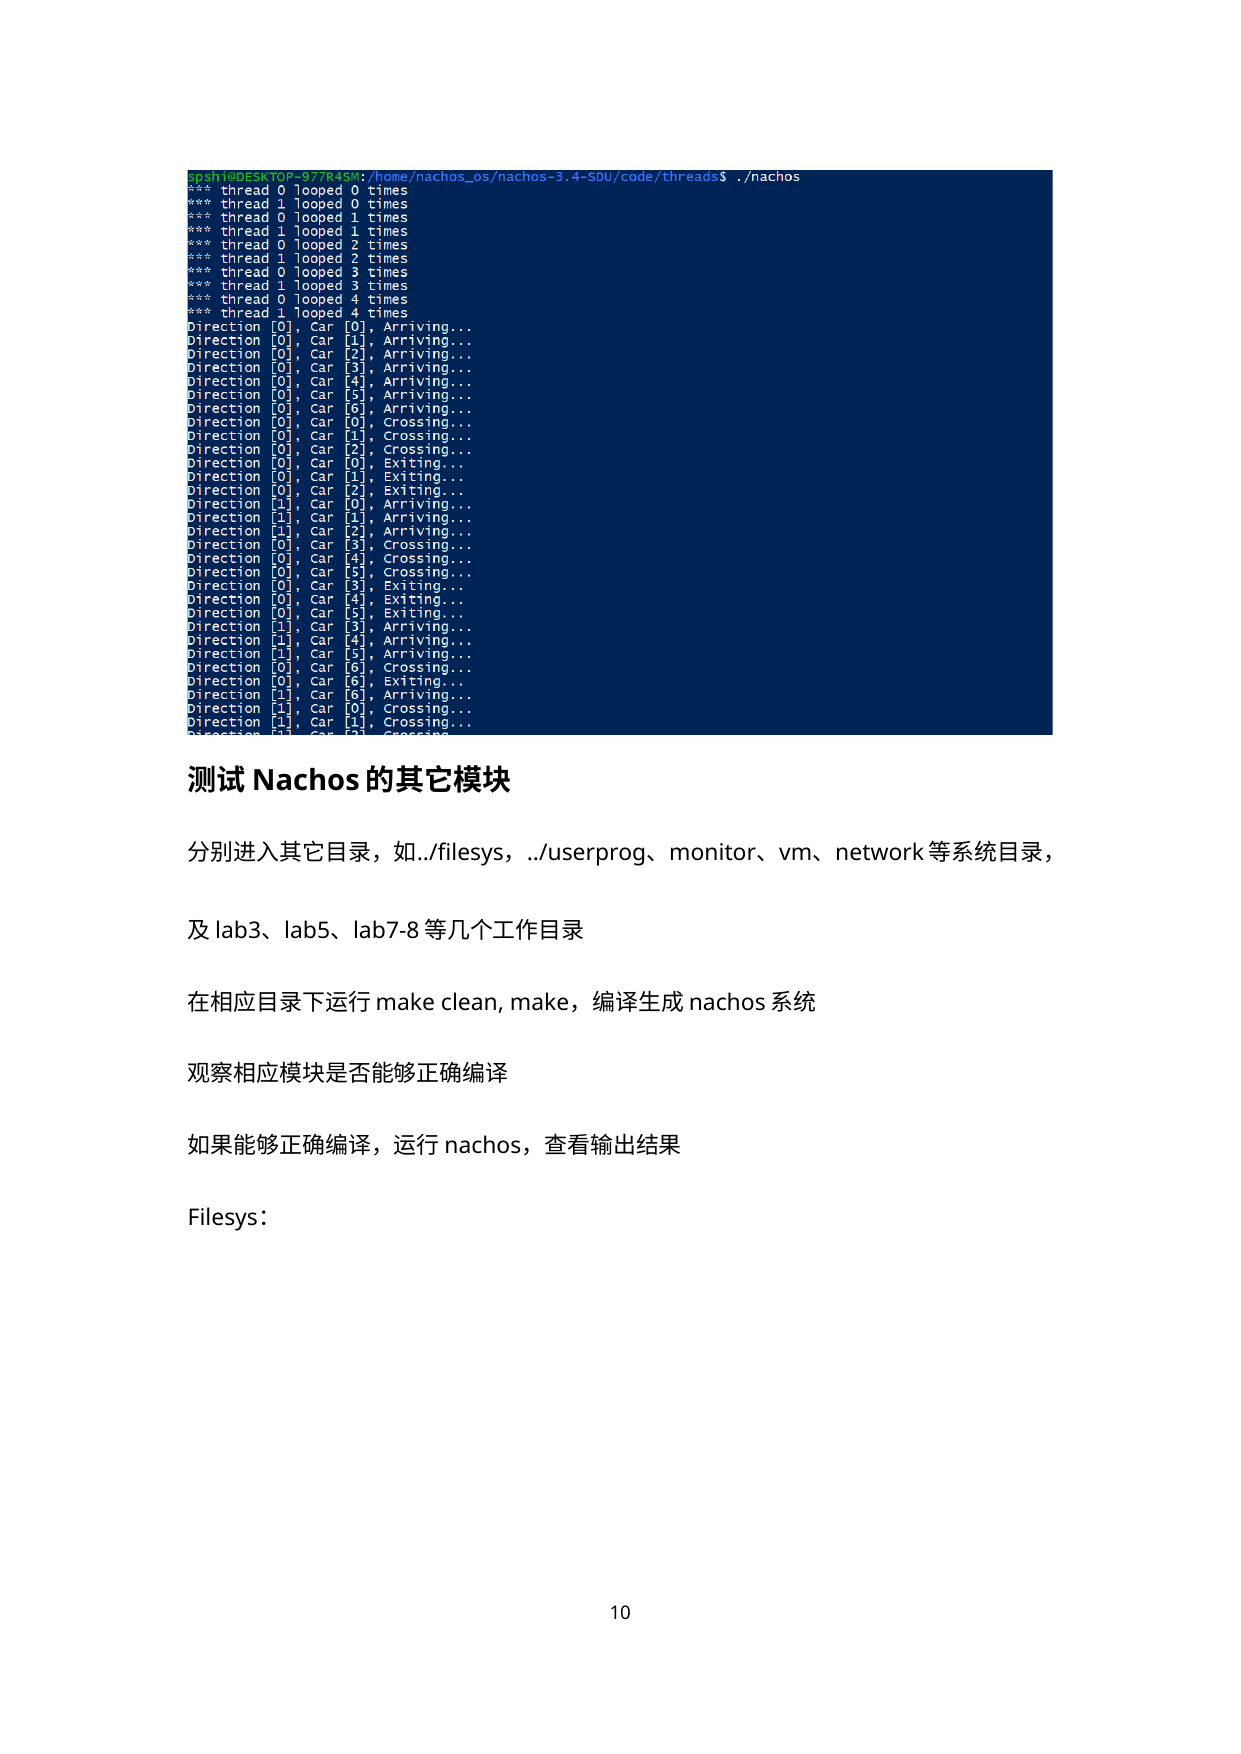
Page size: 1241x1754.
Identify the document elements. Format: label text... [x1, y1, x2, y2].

picture [187, 170, 1053, 735]
text 观察相应模块是否能够正确编译 [187, 1039, 1053, 1104]
text 分别进入其它目录，如../filesys，../userprog、monitor、vm、network等系统目录，及lab3、lab5、lab7-8等几个工作目录 [187, 818, 1053, 961]
text 测试Nachos的其它模块 [187, 745, 1053, 810]
text 如果能够正确编译，运行nachos，查看输出结果 [187, 1111, 1053, 1176]
text Filesys： [187, 1183, 1053, 1248]
text 在相应目录下运行make clean, make，编译生成nachos系统 [187, 968, 1053, 1033]
